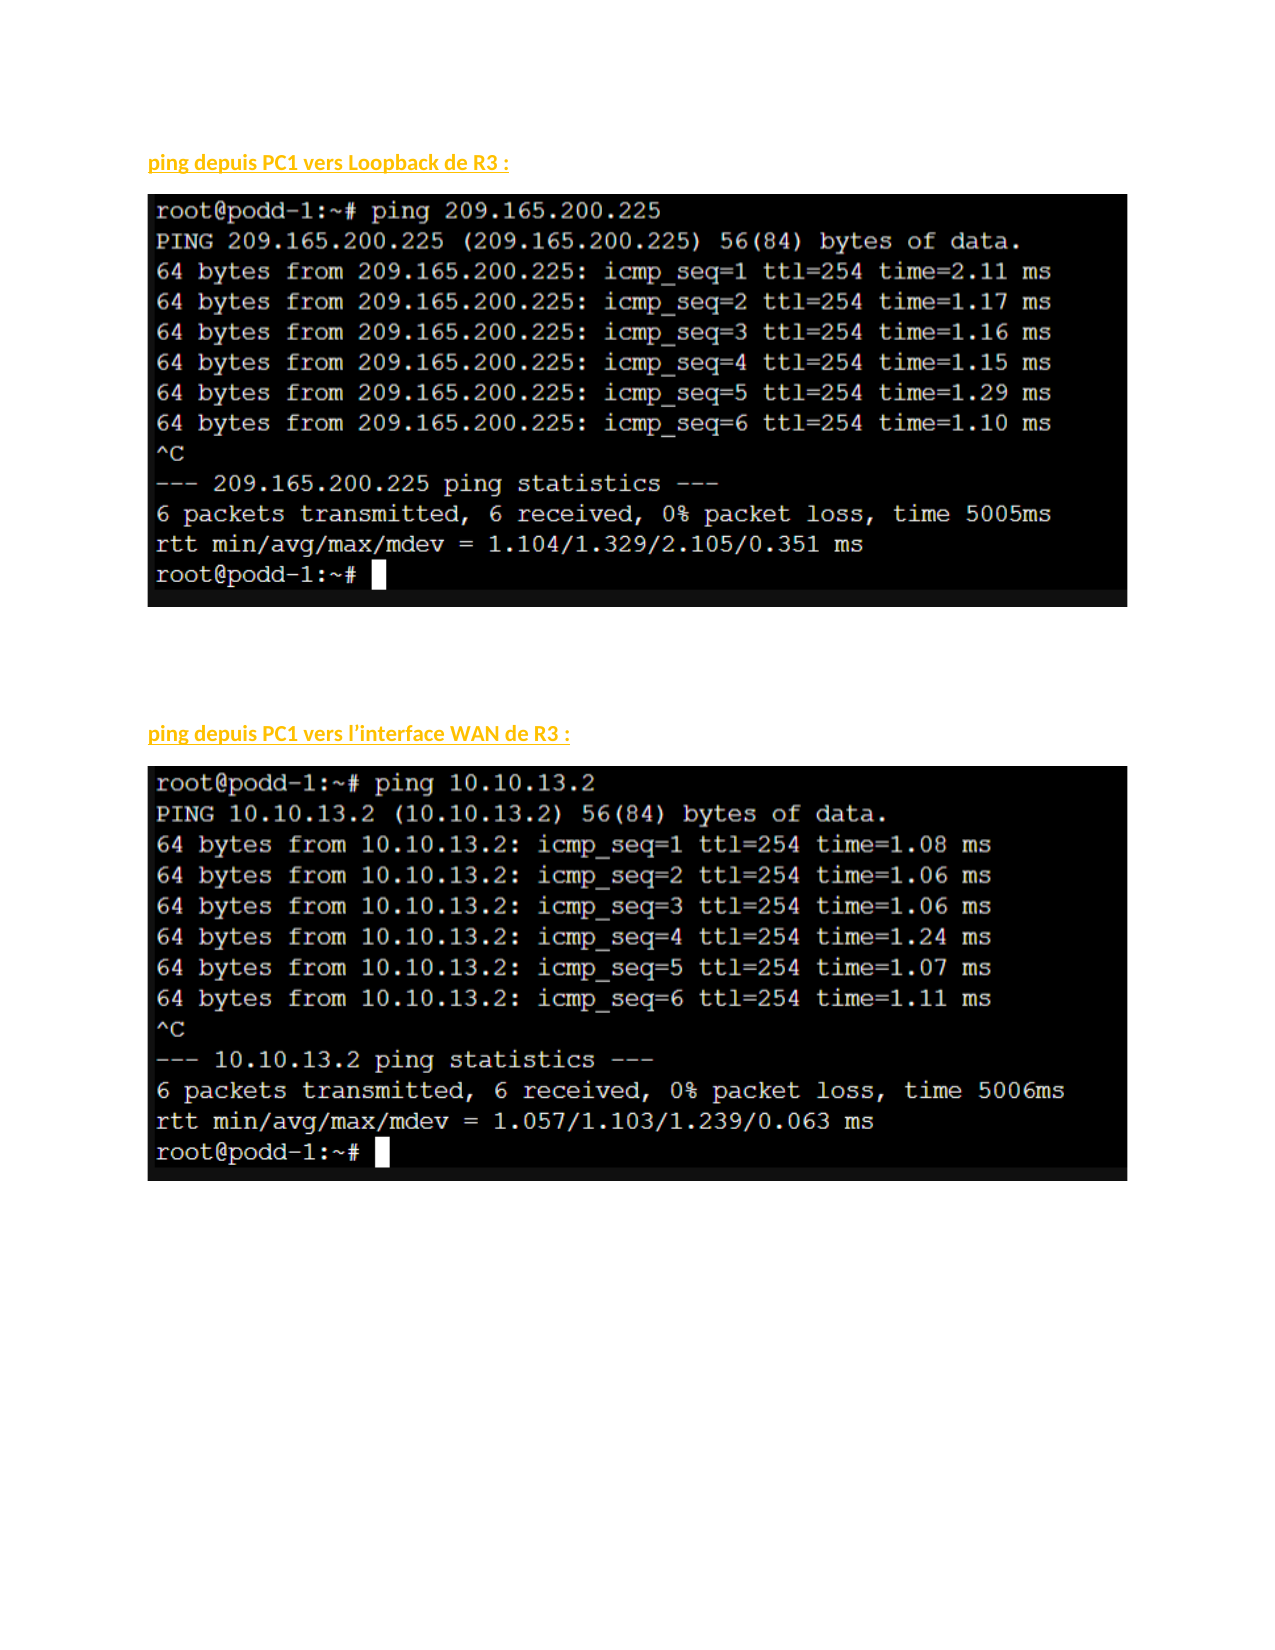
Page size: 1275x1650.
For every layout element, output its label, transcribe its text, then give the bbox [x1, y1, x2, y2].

picture [147, 194, 1128, 607]
text ping depuis PC1 vers l’interface WAN de R3 : [148, 719, 1127, 747]
text ping depuis PC1 vers Loopback de R3 : [148, 148, 1127, 176]
picture [147, 766, 1128, 1181]
